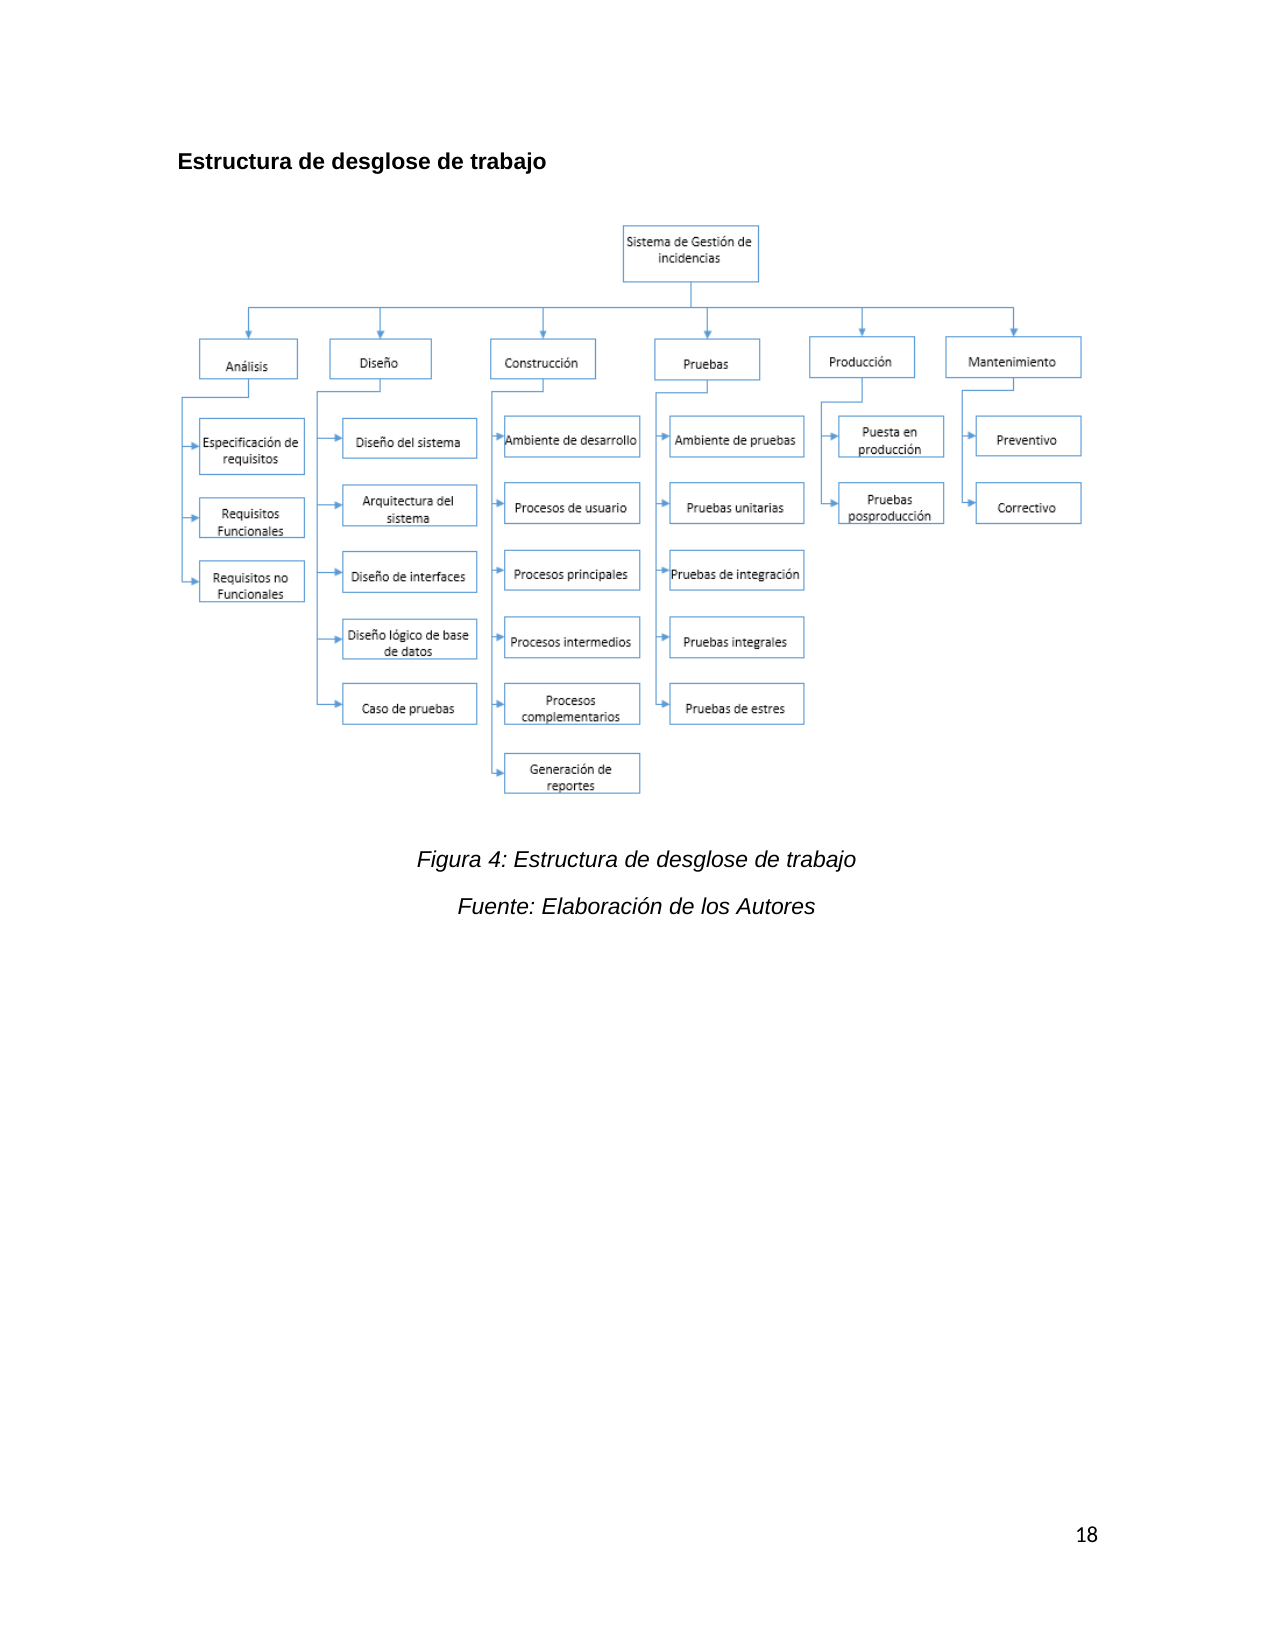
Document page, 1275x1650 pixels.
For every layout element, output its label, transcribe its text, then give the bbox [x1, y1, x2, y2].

text Figura 4: Estructura de desglose de trabajo [177, 846, 1098, 872]
text Fuente: Elaboración de los Autores [177, 893, 1098, 919]
text Estructura de desglose de trabajo [177, 148, 1098, 174]
